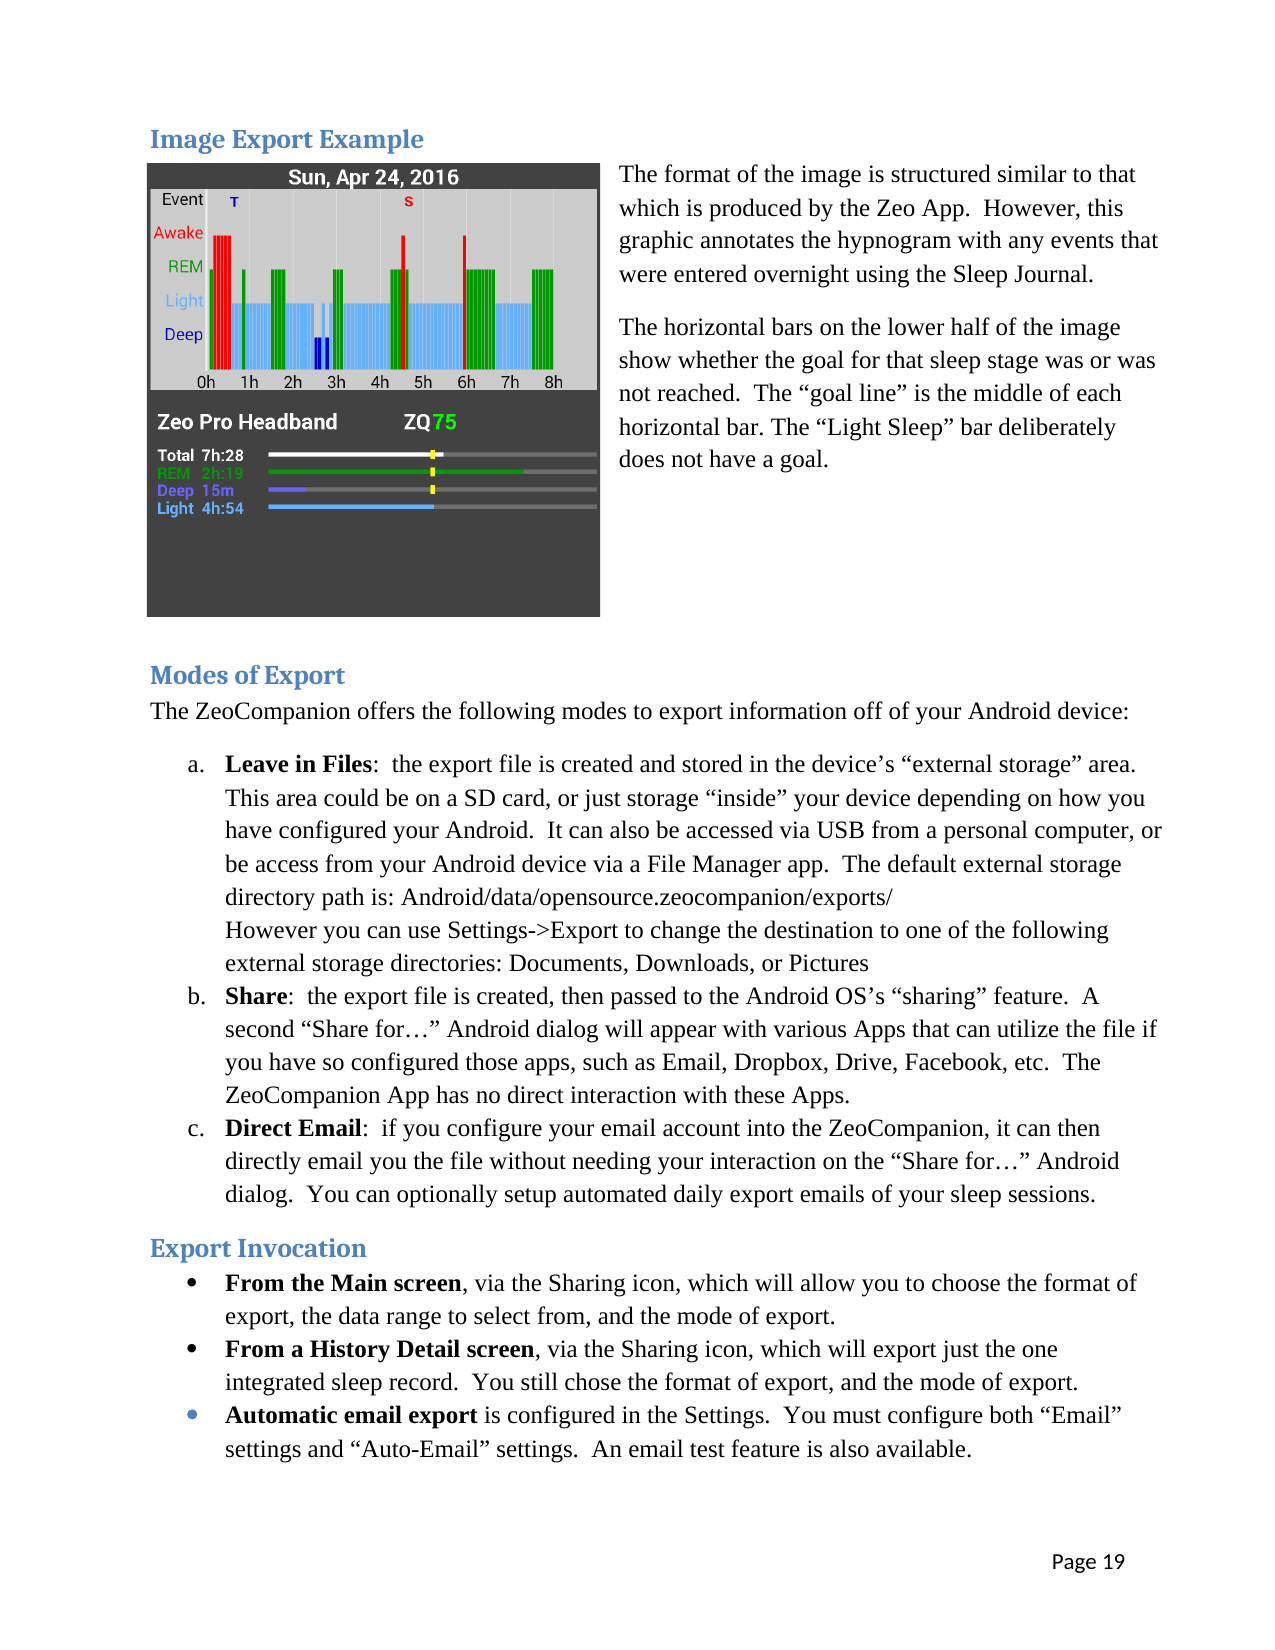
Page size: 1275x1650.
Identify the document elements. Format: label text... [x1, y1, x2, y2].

subtitle Image Export Example [150, 124, 1162, 155]
text The ZeoCompanion offers the following modes to export information off of your Android device: [150, 696, 1162, 724]
list From a History Detail screen, via the Sharing icon, which will export just the one integrated sleep record. You still chose the format of export, and the mode of export. [187, 1334, 1162, 1396]
picture [146, 163, 600, 617]
list Direct Email: if you configure your email account into the ZeoCompanion, it can then directly email you the file without needing your interaction on the “Share for…” Android dialog. You can optionally setup automated daily export emails of your sleep sessions. [187, 1113, 1162, 1208]
subtitle Modes of Export [150, 660, 1162, 691]
subtitle Export Invocation [150, 1233, 1162, 1264]
list Automatic email export is configured in the Settings. You must configure both “Email” settings and “Auto-Email” settings. An email test feature is also available. [187, 1401, 1162, 1463]
text The horizontal bars on the lower half of the image show whether the goal for that sleep stage was or was not reached. The “goal line” is the middle of each horizontal bar. The “Light Sleep” bar deliberately does not have a goal. [600, 312, 1162, 473]
list Leave in Files: the export file is created and stored in the device’s “external storage” area. This area could be on a SD card, or just storage “inside” your device depending on how you have configured your Android. It can also be accessed via USB from a personal computer, or be access from your Android device via a File Manager app. The default external storage directory path is: Android/data/opensource.zeocompanion/exports/ However you can use Settings->Export to change the destination to one of the following external storage directories: Documents, Downloads, or Pictures [187, 749, 1162, 976]
list From the Main screen, via the Sharing icon, which will allow you to choose the format of export, the data range to select from, and the mode of export. [187, 1268, 1162, 1330]
text The format of the image is structured similar to that which is produced by the Zeo App. However, this graphic annotates the hypnogram with any events that were entered overnight using the Sleep Journal. [150, 159, 1162, 287]
list Share: the export file is created, then passed to the Android OS’s “sharing” feature. A second “Share for…” Android dialog will appear with various Apps that can utilize the file if you have so configured those apps, such as Email, Dropbox, Drive, Facebook, etc. The ZeoCompanion App has no direct interaction with these Apps. [187, 981, 1162, 1108]
